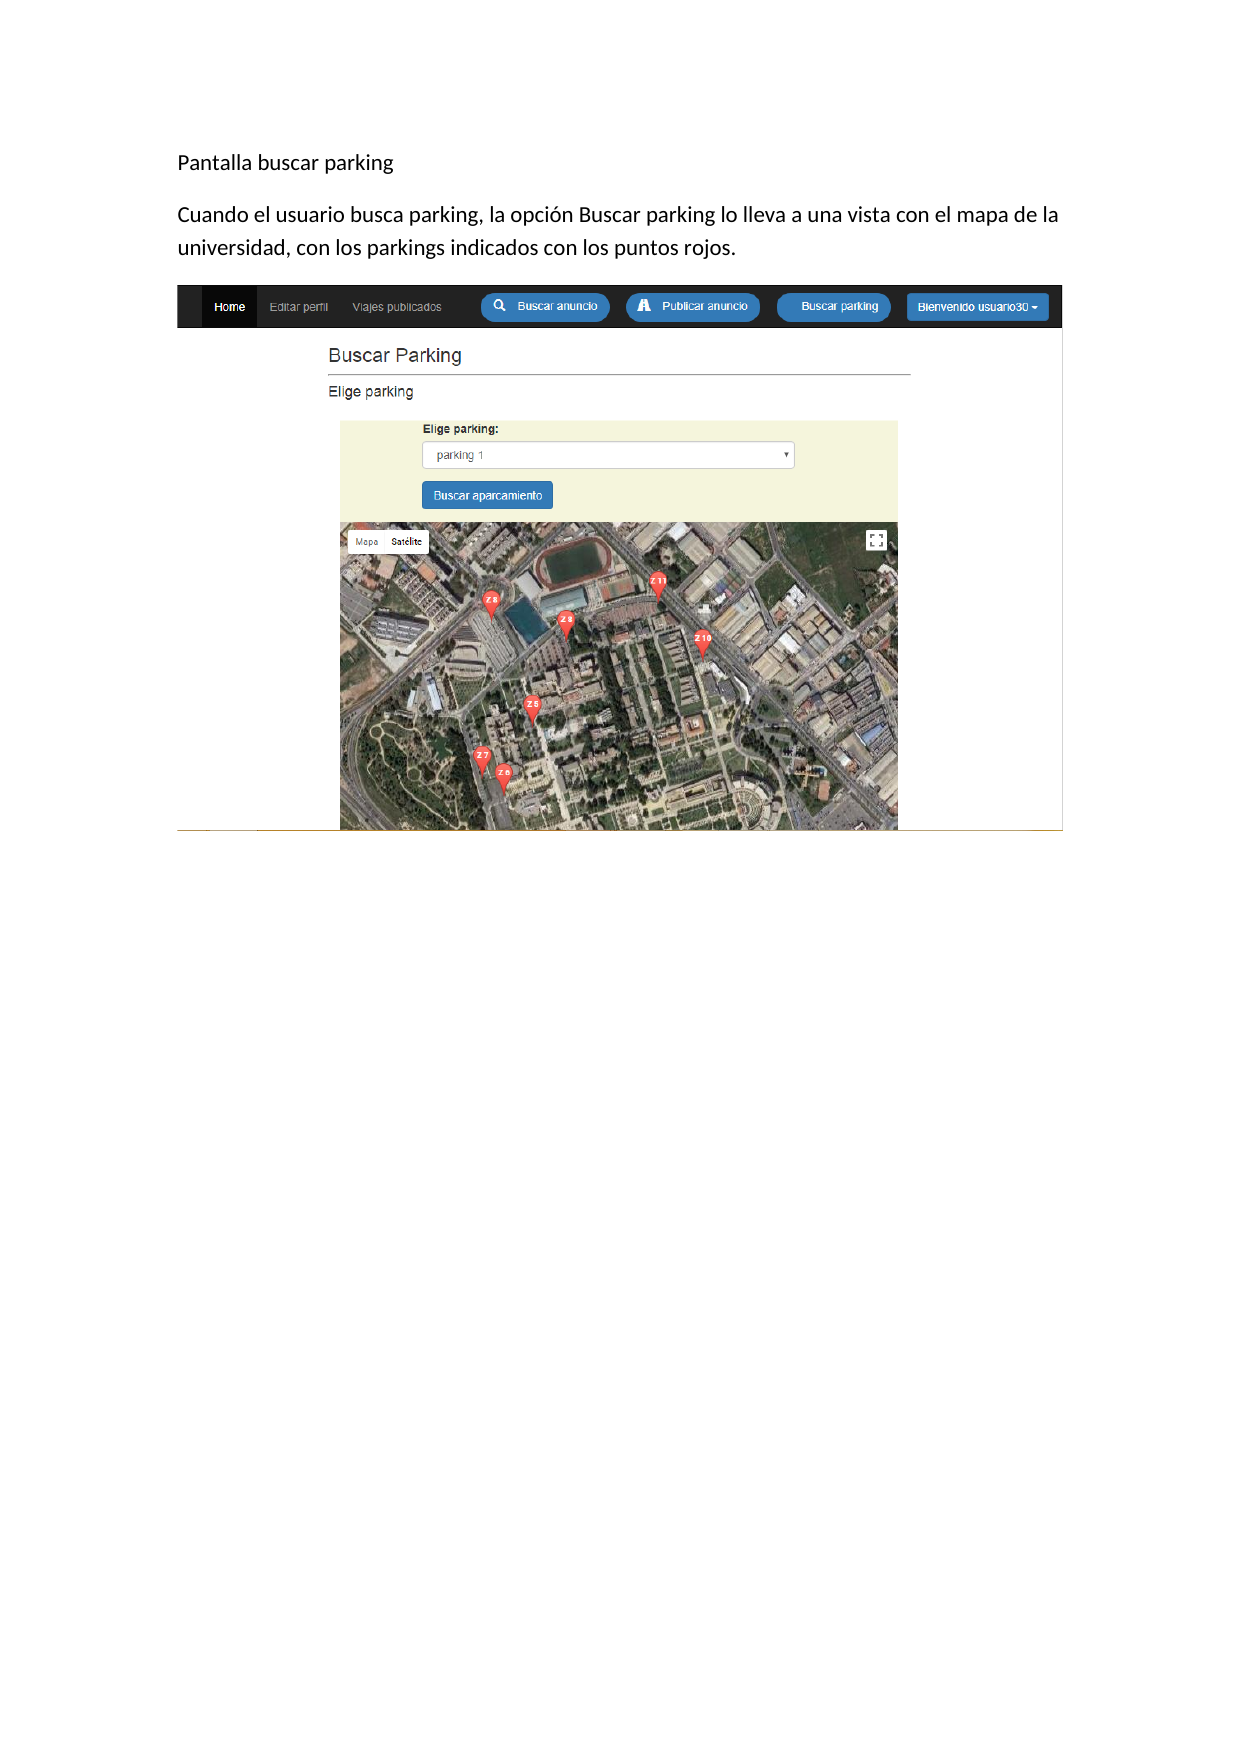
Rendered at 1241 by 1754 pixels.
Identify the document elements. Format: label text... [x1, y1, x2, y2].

picture [177, 285, 1063, 831]
text Pantalla buscar parking [177, 148, 1063, 176]
text Cuando el usuario busca parking, la opción Buscar parking lo lleva a una vista con el mapa de la universidad, con los parkings indicados con los puntos rojos. [177, 201, 1063, 261]
